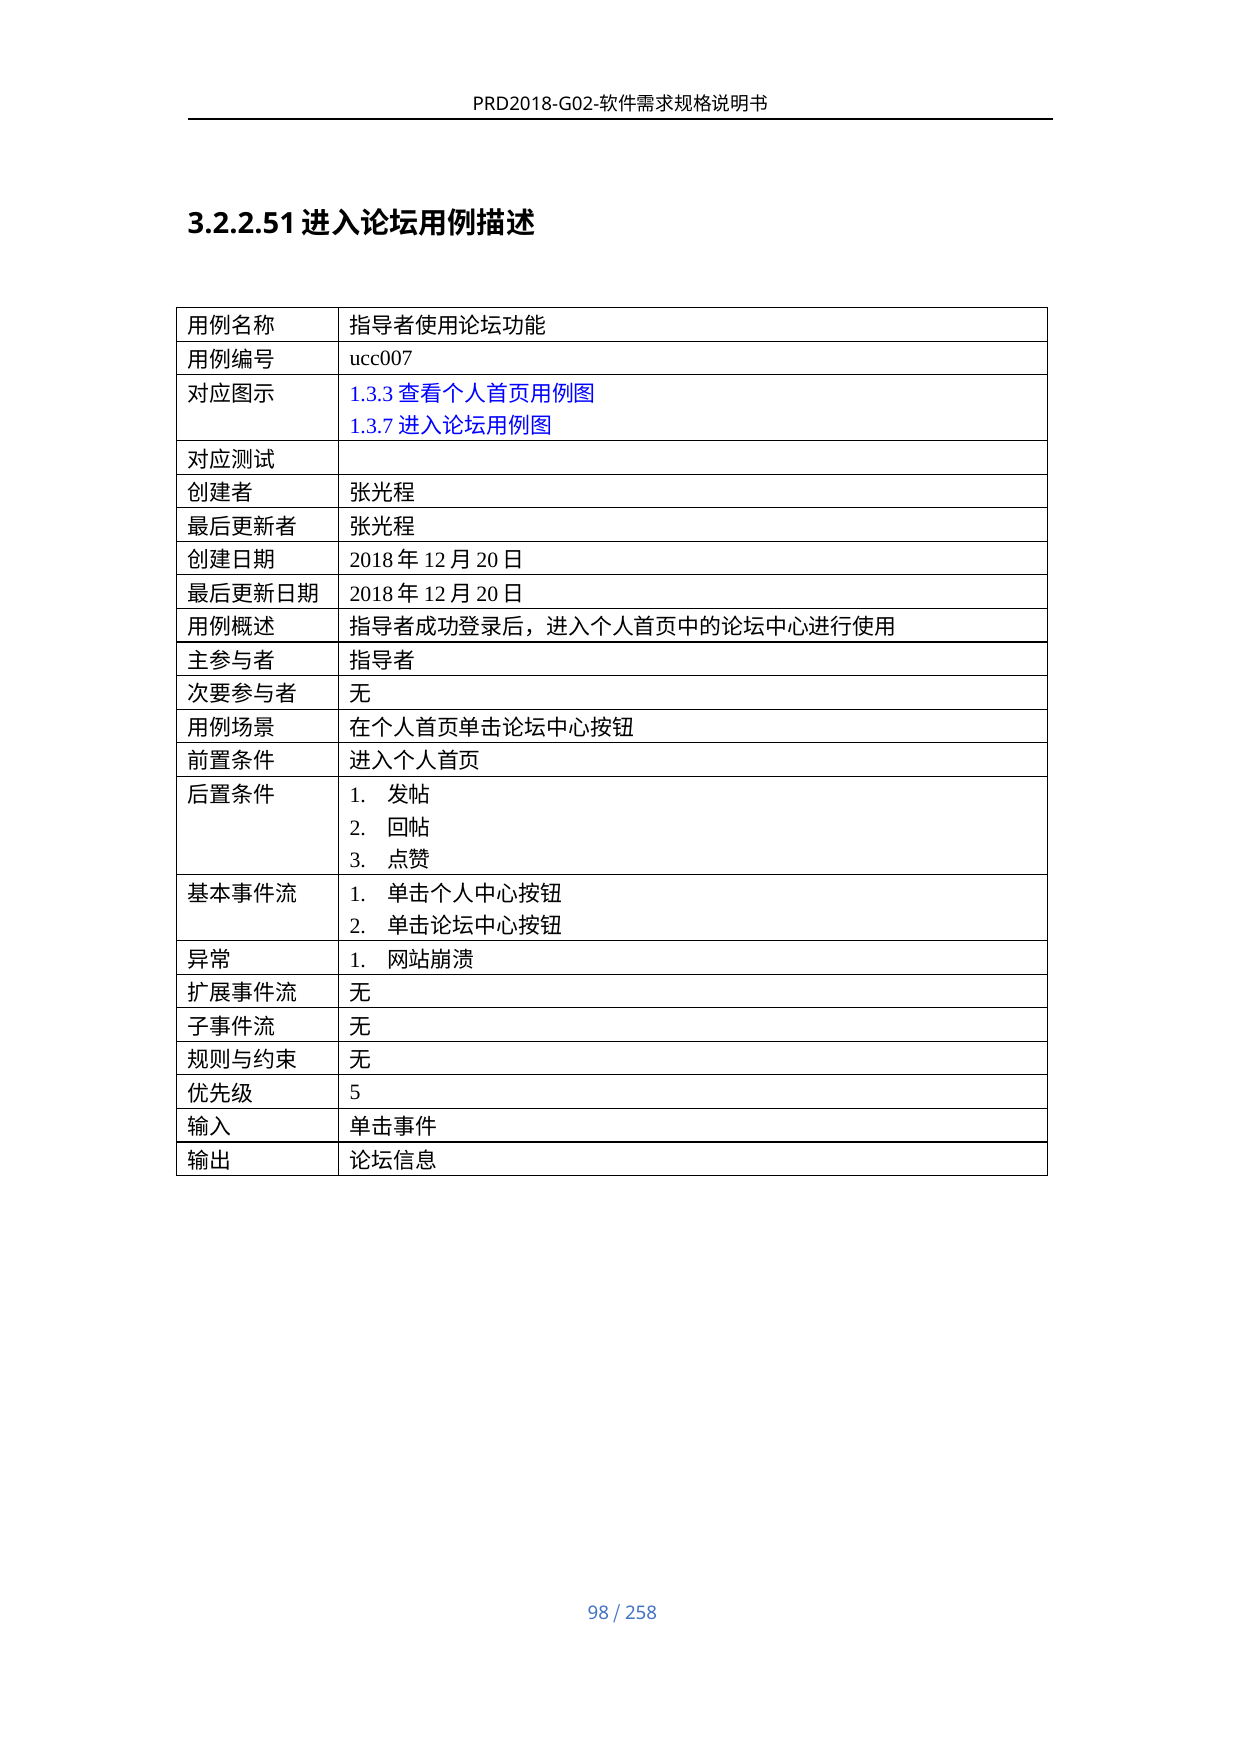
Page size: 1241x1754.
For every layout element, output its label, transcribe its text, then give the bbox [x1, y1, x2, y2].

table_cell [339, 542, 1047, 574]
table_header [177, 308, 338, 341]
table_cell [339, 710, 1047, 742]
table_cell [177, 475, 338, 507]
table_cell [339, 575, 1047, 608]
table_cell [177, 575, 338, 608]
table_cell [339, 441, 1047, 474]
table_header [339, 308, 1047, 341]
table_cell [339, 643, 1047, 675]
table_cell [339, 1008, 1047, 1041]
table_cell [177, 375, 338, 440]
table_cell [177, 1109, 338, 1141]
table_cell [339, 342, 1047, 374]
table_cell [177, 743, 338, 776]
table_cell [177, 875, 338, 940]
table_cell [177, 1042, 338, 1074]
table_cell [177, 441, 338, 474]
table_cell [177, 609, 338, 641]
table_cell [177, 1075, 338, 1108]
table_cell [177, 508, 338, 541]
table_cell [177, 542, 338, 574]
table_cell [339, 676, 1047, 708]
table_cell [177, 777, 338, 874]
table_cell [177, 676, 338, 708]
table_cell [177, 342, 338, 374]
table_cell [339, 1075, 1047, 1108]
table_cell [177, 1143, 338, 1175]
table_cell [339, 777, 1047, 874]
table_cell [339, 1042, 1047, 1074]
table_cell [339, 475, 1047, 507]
subtitle 3.2.2.51进入论坛用例描述 [187, 188, 1053, 253]
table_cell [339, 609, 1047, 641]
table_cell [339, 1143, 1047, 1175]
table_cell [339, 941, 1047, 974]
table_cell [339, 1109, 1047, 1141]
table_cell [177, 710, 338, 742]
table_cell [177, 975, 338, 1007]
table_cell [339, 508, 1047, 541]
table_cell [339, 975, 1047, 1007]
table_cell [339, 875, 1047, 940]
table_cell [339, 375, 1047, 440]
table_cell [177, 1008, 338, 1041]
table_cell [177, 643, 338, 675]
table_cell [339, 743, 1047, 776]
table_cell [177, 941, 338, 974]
